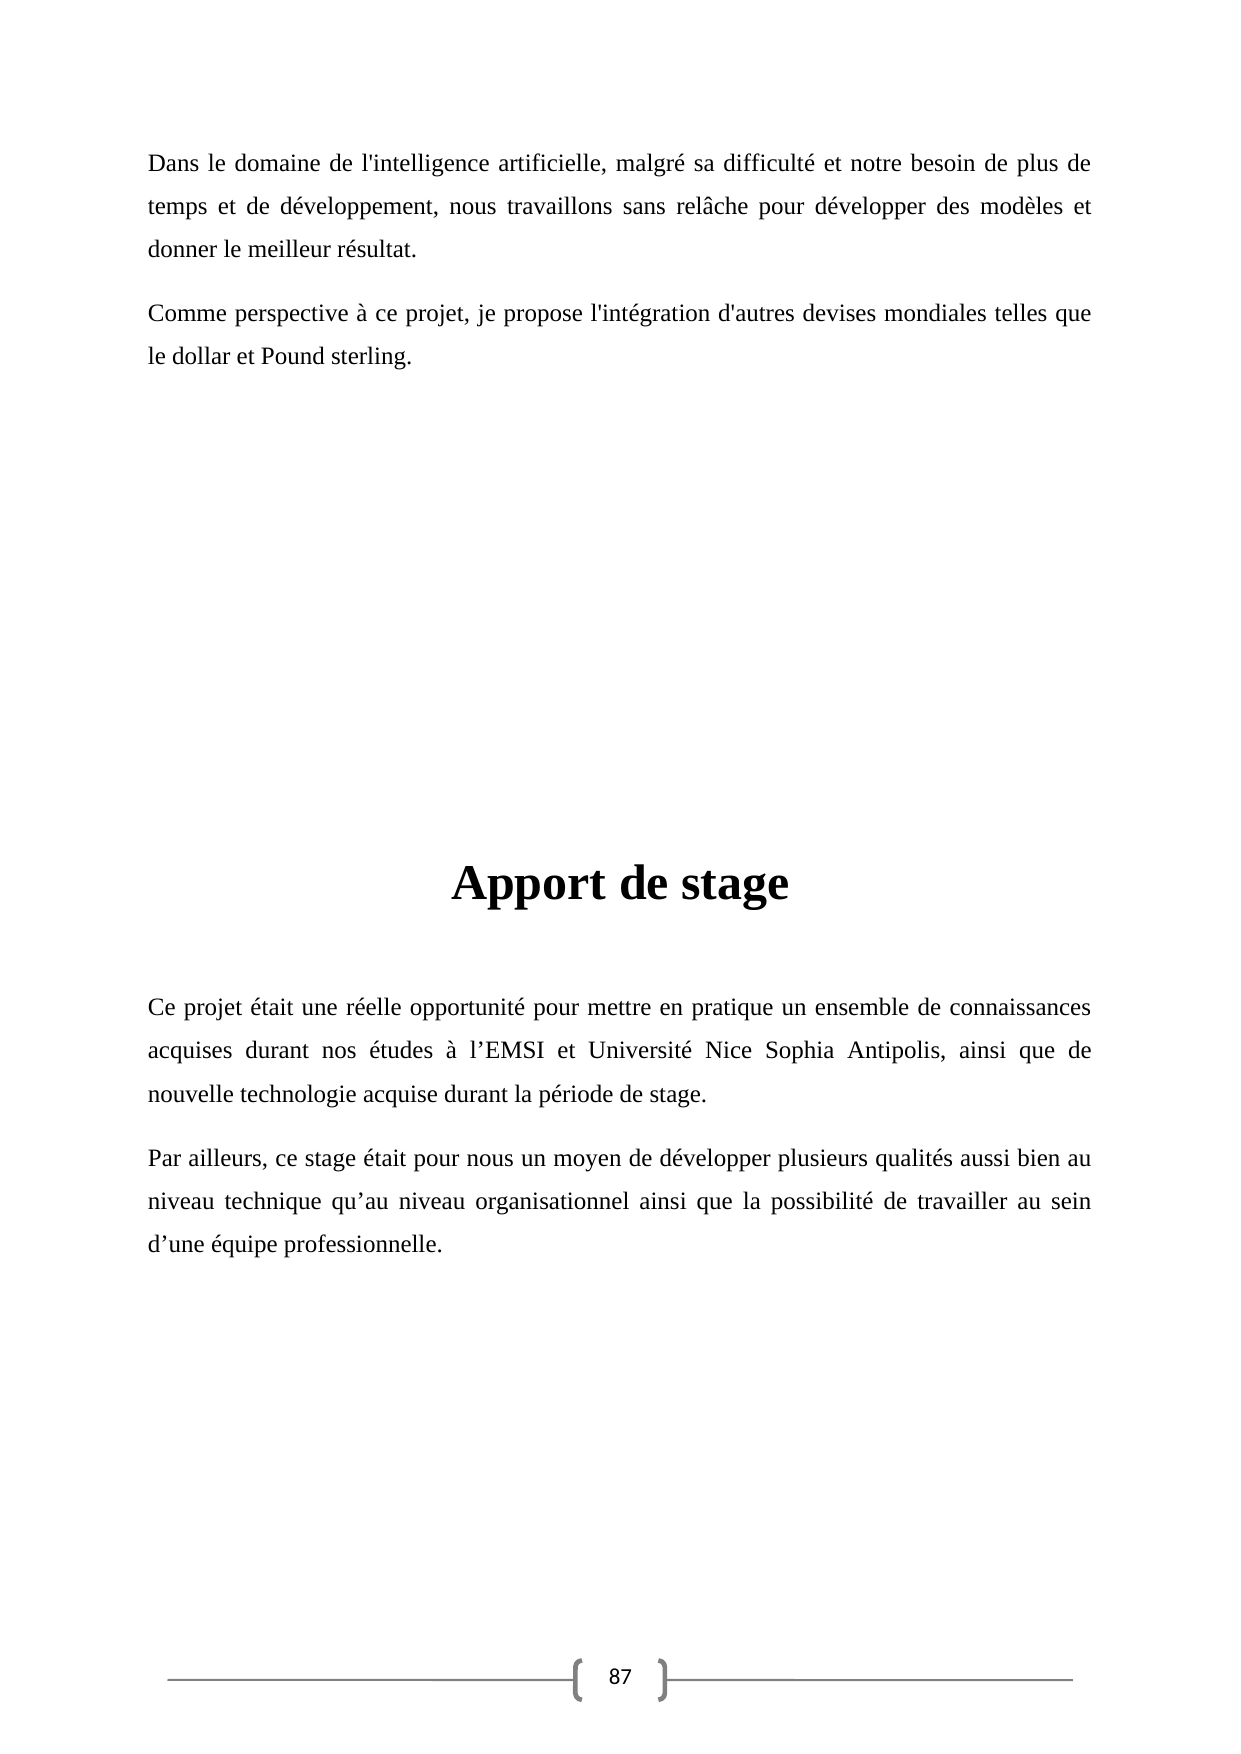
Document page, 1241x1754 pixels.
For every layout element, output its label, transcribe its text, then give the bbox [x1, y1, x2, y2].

text Ce projet était une réelle opportunité pour mettre en pratique un ensemble de connaissances acquises durant nos études à l’EMSI et Université Nice Sophia Antipolis, ainsi que de nouvelle technologie acquise durant la période de stage. [148, 992, 1093, 1107]
text Par ailleurs, ce stage était pour nous un moyen de développer plusieurs qualités aussi bien au niveau technique qu’au niveau organisationnel ainsi que la possibilité de travailler au sein d’une équipe professionnelle. [148, 1143, 1093, 1258]
text Comme perspective à ce projet, je propose l'intégration d'autres devises mondiales telles que le dollar et Pound sterling. [148, 298, 1093, 370]
text Dans le domaine de l'intelligence artificielle, malgré sa difficulté et notre besoin de plus de temps et de développement, nous travaillons sans relâche pour développer des modèles et donner le meilleur résultat. [148, 148, 1093, 263]
text Apport de stage [148, 853, 1093, 910]
